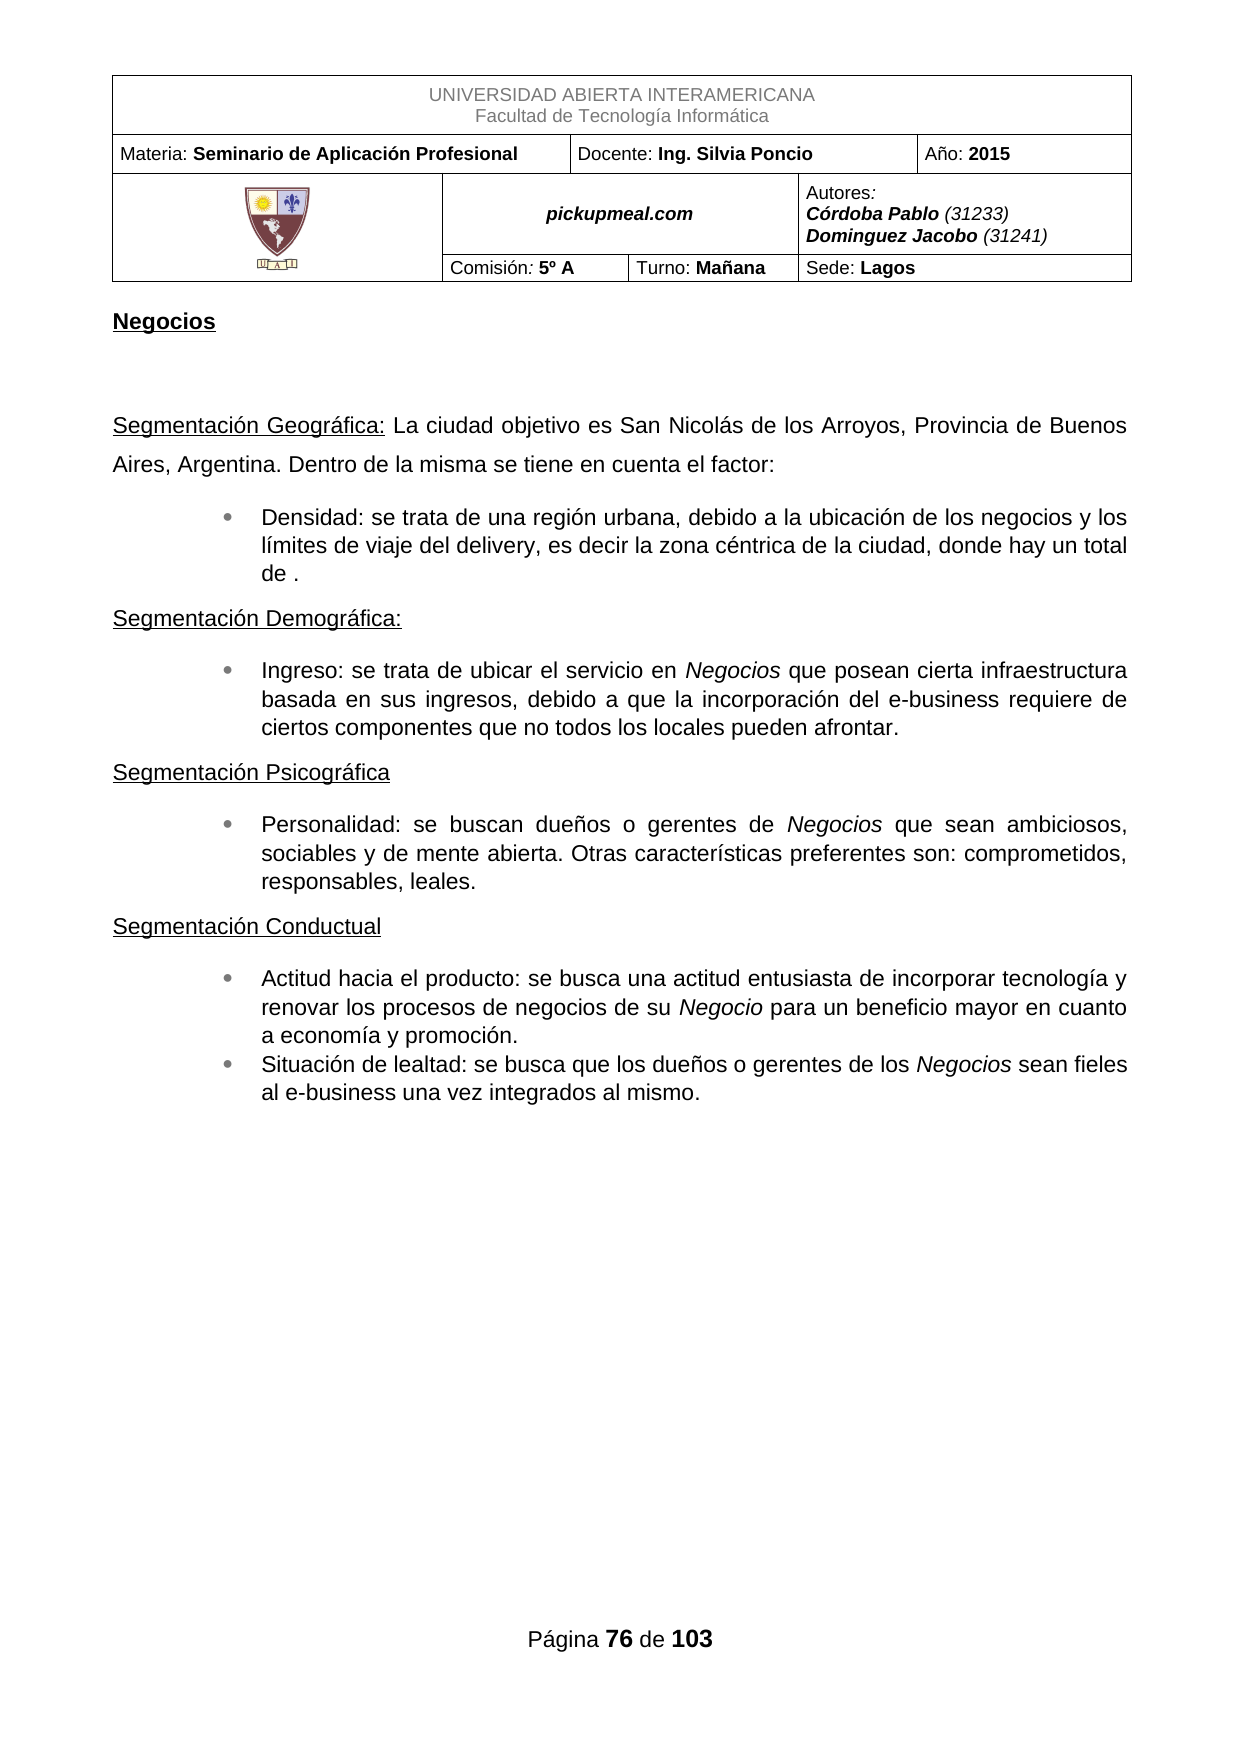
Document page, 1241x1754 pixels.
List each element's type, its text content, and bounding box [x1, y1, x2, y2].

list Ingreso: se trata de ubicar el servicio en Negocios que posean cierta infraestructura basada en sus ingresos, debido a que la incorporación del e-business requiere de ciertos componentes que no todos los locales pueden afrontar. [223, 657, 1128, 741]
text Segmentación Geográfica: La ciudad objetivo es San Nicolás de los Arroyos, Provincia de Buenos Aires, Argentina. Dentro de la misma se tiene en cuenta el factor: [112, 412, 1128, 478]
text Segmentación Demográfica: [112, 605, 1128, 632]
text Segmentación Conductual [112, 913, 1128, 940]
list Situación de lealtad: se busca que los dueños o gerentes de los Negocios sean fieles al e-business una vez integrados al mismo. [223, 1051, 1128, 1105]
list Personalidad: se buscan dueños o gerentes de Negocios que sean ambiciosos, sociables y de mente abierta. Otras características preferentes son: comprometidos, responsables, leales. [223, 811, 1128, 894]
text Negocios [112, 308, 1128, 334]
list Densidad: se trata de una región urbana, debido a la ubicación de los negocios y los límites de viaje del delivery, es decir la zona céntrica de la ciudad, donde hay un total de . [223, 503, 1128, 587]
list Actitud hacia el producto: se busca una actitud entusiasta de incorporar tecnología y renovar los procesos de negocios de su Negocio para un beneficio mayor en cuanto a economía y promoción. [223, 965, 1128, 1048]
picture [230, 182, 325, 273]
text Segmentación Psicográfica [112, 759, 1128, 786]
